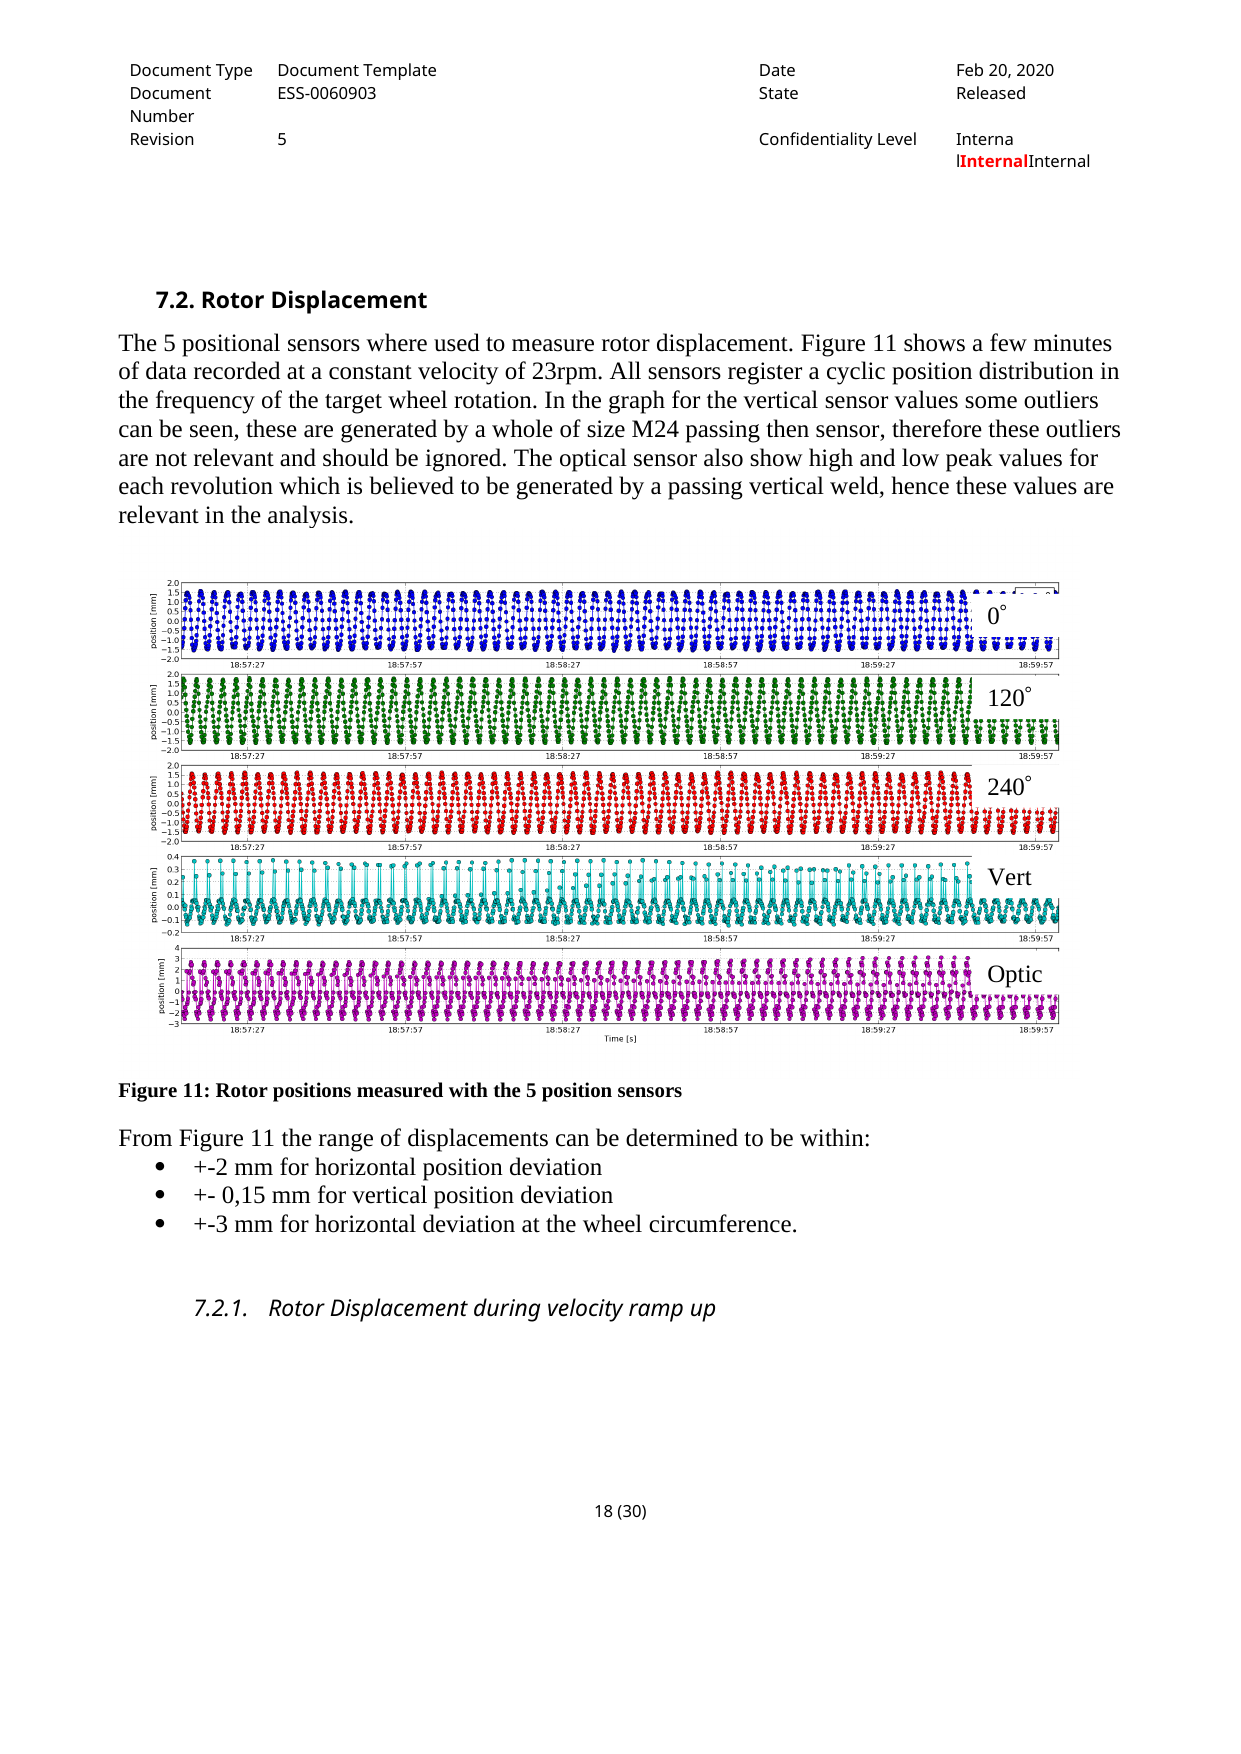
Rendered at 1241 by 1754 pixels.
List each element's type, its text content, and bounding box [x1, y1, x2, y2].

subtitle Rotor Displacement during velocity ramp up [193, 1292, 1122, 1323]
picture [118, 528, 1080, 1079]
subtitle Rotor Displacement [156, 284, 1122, 315]
list +-3 mm for horizontal deviation at the wheel circumference. [156, 1209, 1122, 1238]
list +- 0,15 mm for vertical position deviation [156, 1181, 1122, 1209]
list +-2 mm for horizontal position deviation [156, 1152, 1122, 1181]
